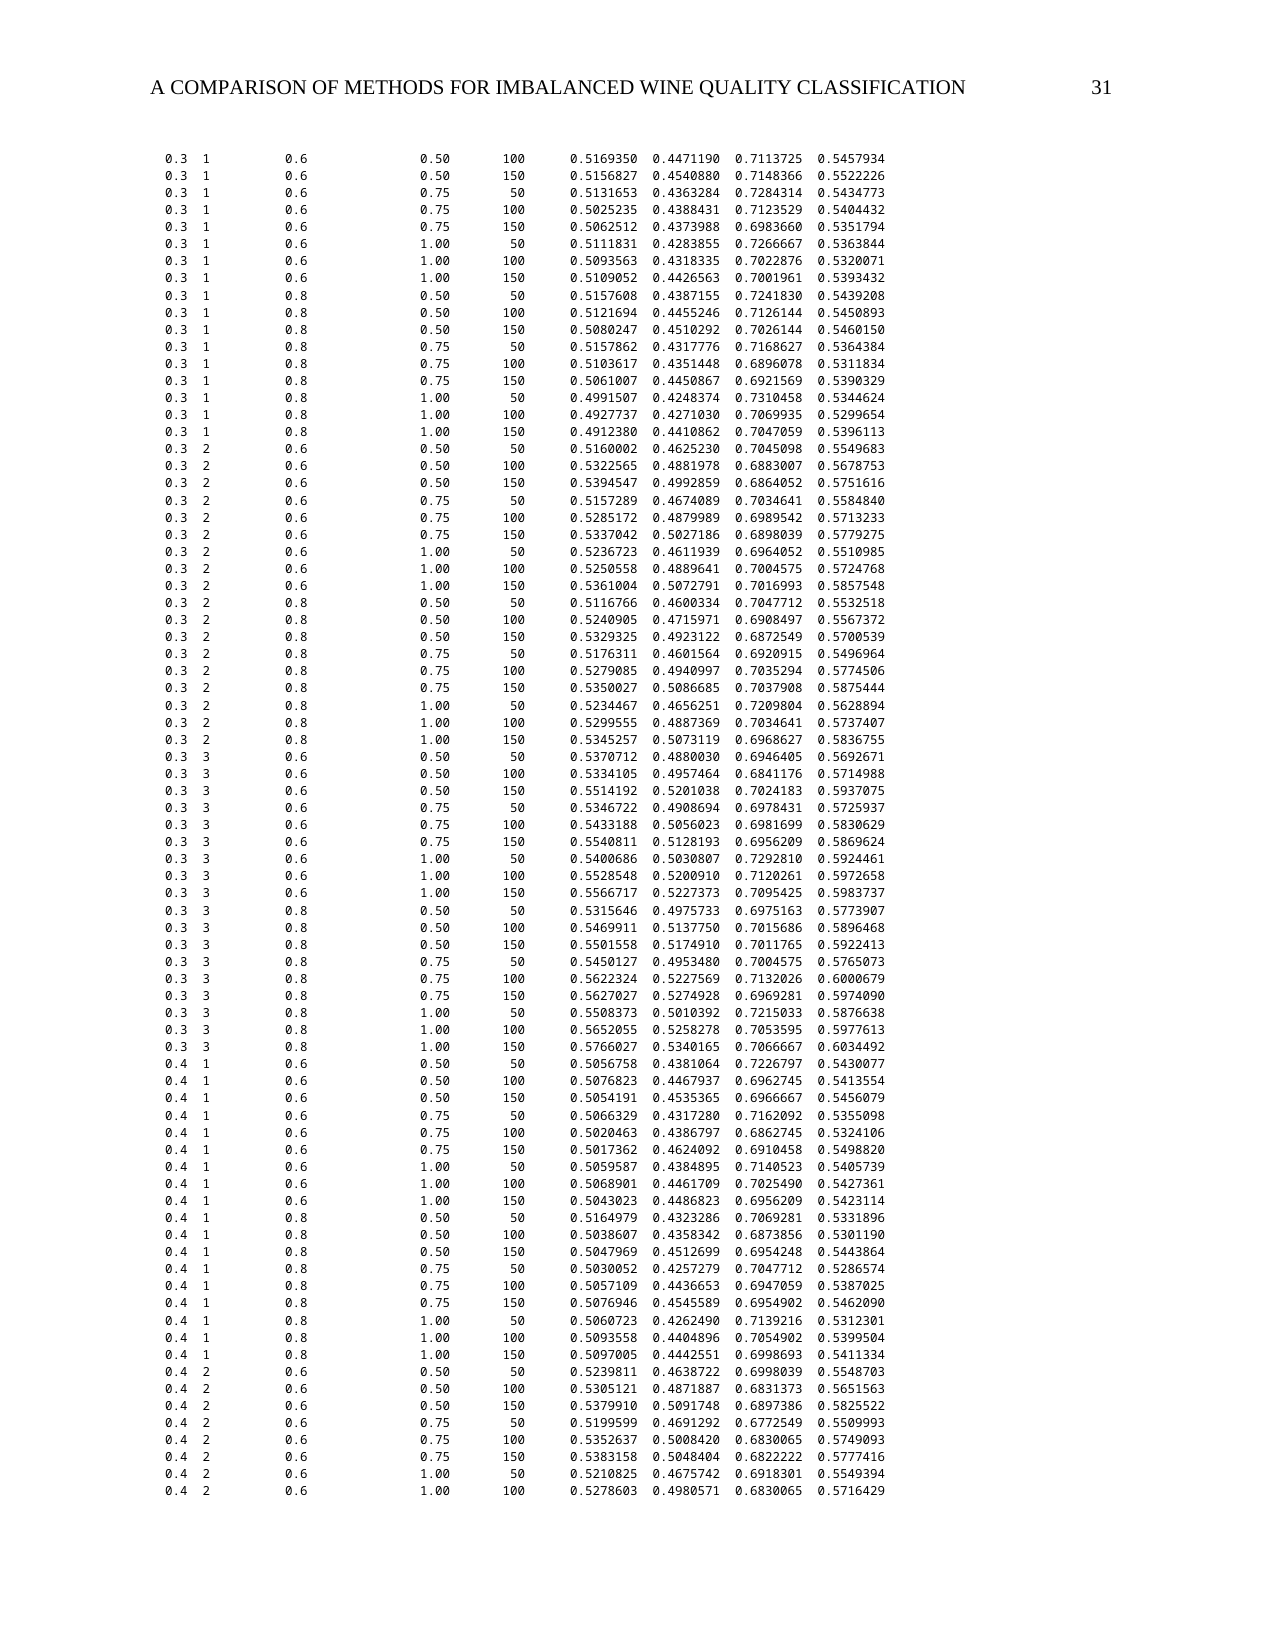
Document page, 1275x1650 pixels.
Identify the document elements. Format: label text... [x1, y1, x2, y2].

text 0.4 1 0.6 1.00 50 0.5059587 0.4384895 0.7140523 0.5405739 [150, 1158, 1125, 1175]
text 0.3 3 0.8 0.50 50 0.5315646 0.4975733 0.6975163 0.5773907 [150, 902, 1125, 919]
text 0.3 1 0.8 0.75 150 0.5061007 0.4450867 0.6921569 0.5390329 [150, 372, 1125, 389]
text 0.3 2 0.6 0.75 50 0.5157289 0.4674089 0.7034641 0.5584840 [150, 492, 1125, 509]
text 0.3 1 0.6 1.00 50 0.5111831 0.4283855 0.7266667 0.5363844 [150, 235, 1125, 252]
text 0.4 1 0.8 1.00 50 0.5060723 0.4262490 0.7139216 0.5312301 [150, 1312, 1125, 1329]
text 0.3 3 0.8 0.75 150 0.5627027 0.5274928 0.6969281 0.5974090 [150, 987, 1125, 1004]
text 0.3 3 0.6 0.50 50 0.5370712 0.4880030 0.6946405 0.5692671 [150, 748, 1125, 765]
text 0.3 2 0.6 1.00 100 0.5250558 0.4889641 0.7004575 0.5724768 [150, 560, 1125, 577]
text 0.3 2 0.6 0.50 50 0.5160002 0.4625230 0.7045098 0.5549683 [150, 440, 1125, 457]
text 0.3 2 0.8 0.50 50 0.5116766 0.4600334 0.7047712 0.5532518 [150, 594, 1125, 611]
text 0.3 2 0.6 0.50 150 0.5394547 0.4992859 0.6864052 0.5751616 [150, 474, 1125, 492]
text 0.3 3 0.6 0.50 100 0.5334105 0.4957464 0.6841176 0.5714988 [150, 765, 1125, 782]
text 0.4 2 0.6 0.75 150 0.5383158 0.5048404 0.6822222 0.5777416 [150, 1448, 1125, 1465]
text 0.3 2 0.6 0.75 150 0.5337042 0.5027186 0.6898039 0.5779275 [150, 526, 1125, 543]
text 0.3 2 0.8 0.75 150 0.5350027 0.5086685 0.7037908 0.5875444 [150, 679, 1125, 697]
text 0.4 1 0.6 0.75 50 0.5066329 0.4317280 0.7162092 0.5355098 [150, 1107, 1125, 1124]
text 0.3 1 0.6 0.50 150 0.5156827 0.4540880 0.7148366 0.5522226 [150, 167, 1125, 184]
text 0.3 1 0.6 1.00 150 0.5109052 0.4426563 0.7001961 0.5393432 [150, 269, 1125, 287]
text 0.3 3 0.6 0.75 50 0.5346722 0.4908694 0.6978431 0.5725937 [150, 799, 1125, 816]
text 0.3 2 0.6 1.00 50 0.5236723 0.4611939 0.6964052 0.5510985 [150, 543, 1125, 560]
text 0.4 2 0.6 0.50 150 0.5379910 0.5091748 0.6897386 0.5825522 [150, 1397, 1125, 1414]
text 0.4 1 0.8 0.75 100 0.5057109 0.4436653 0.6947059 0.5387025 [150, 1277, 1125, 1294]
text 0.3 2 0.6 1.00 150 0.5361004 0.5072791 0.7016993 0.5857548 [150, 577, 1125, 594]
text 0.3 3 0.6 0.75 100 0.5433188 0.5056023 0.6981699 0.5830629 [150, 816, 1125, 833]
text 0.3 1 0.6 0.75 50 0.5131653 0.4363284 0.7284314 0.5434773 [150, 184, 1125, 201]
text 0.3 2 0.8 1.00 50 0.5234467 0.4656251 0.7209804 0.5628894 [150, 697, 1125, 714]
text 0.3 3 0.8 0.75 100 0.5622324 0.5227569 0.7132026 0.6000679 [150, 970, 1125, 987]
text 0.4 1 0.6 0.75 150 0.5017362 0.4624092 0.6910458 0.5498820 [150, 1141, 1125, 1158]
text 0.4 1 0.8 1.00 100 0.5093558 0.4404896 0.7054902 0.5399504 [150, 1329, 1125, 1346]
text 0.3 2 0.8 0.50 100 0.5240905 0.4715971 0.6908497 0.5567372 [150, 611, 1125, 628]
text 0.4 2 0.6 0.50 100 0.5305121 0.4871887 0.6831373 0.5651563 [150, 1380, 1125, 1397]
text 0.4 1 0.6 1.00 100 0.5068901 0.4461709 0.7025490 0.5427361 [150, 1175, 1125, 1192]
text 0.3 3 0.6 1.00 150 0.5566717 0.5227373 0.7095425 0.5983737 [150, 884, 1125, 902]
text 0.3 2 0.6 0.75 100 0.5285172 0.4879989 0.6989542 0.5713233 [150, 509, 1125, 526]
text 0.4 2 0.6 1.00 50 0.5210825 0.4675742 0.6918301 0.5549394 [150, 1465, 1125, 1482]
text 0.3 1 0.8 0.50 100 0.5121694 0.4455246 0.7126144 0.5450893 [150, 304, 1125, 321]
text 0.4 2 0.6 0.75 50 0.5199599 0.4691292 0.6772549 0.5509993 [150, 1414, 1125, 1431]
text 0.3 3 0.6 1.00 50 0.5400686 0.5030807 0.7292810 0.5924461 [150, 850, 1125, 867]
text 0.3 3 0.8 0.75 50 0.5450127 0.4953480 0.7004575 0.5765073 [150, 953, 1125, 970]
text 0.4 2 0.6 0.75 100 0.5352637 0.5008420 0.6830065 0.5749093 [150, 1431, 1125, 1448]
text 0.4 1 0.6 1.00 150 0.5043023 0.4486823 0.6956209 0.5423114 [150, 1192, 1125, 1209]
text 0.3 1 0.8 1.00 150 0.4912380 0.4410862 0.7047059 0.5396113 [150, 423, 1125, 440]
text 0.4 1 0.8 1.00 150 0.5097005 0.4442551 0.6998693 0.5411334 [150, 1346, 1125, 1363]
text 0.4 2 0.6 0.50 50 0.5239811 0.4638722 0.6998039 0.5548703 [150, 1363, 1125, 1380]
text 0.3 1 0.6 0.75 150 0.5062512 0.4373988 0.6983660 0.5351794 [150, 218, 1125, 235]
text 0.3 3 0.8 1.00 150 0.5766027 0.5340165 0.7066667 0.6034492 [150, 1038, 1125, 1055]
text 0.4 1 0.6 0.50 100 0.5076823 0.4467937 0.6962745 0.5413554 [150, 1072, 1125, 1089]
text 0.4 1 0.8 0.50 150 0.5047969 0.4512699 0.6954248 0.5443864 [150, 1243, 1125, 1260]
text 0.3 2 0.8 0.50 150 0.5329325 0.4923122 0.6872549 0.5700539 [150, 628, 1125, 645]
text 0.3 3 0.8 0.50 150 0.5501558 0.5174910 0.7011765 0.5922413 [150, 936, 1125, 953]
text 0.4 1 0.8 0.75 50 0.5030052 0.4257279 0.7047712 0.5286574 [150, 1260, 1125, 1277]
text 0.3 2 0.8 0.75 50 0.5176311 0.4601564 0.6920915 0.5496964 [150, 645, 1125, 662]
text 0.4 1 0.8 0.50 100 0.5038607 0.4358342 0.6873856 0.5301190 [150, 1226, 1125, 1243]
text 0.3 1 0.8 0.50 150 0.5080247 0.4510292 0.7026144 0.5460150 [150, 321, 1125, 338]
text 0.3 2 0.8 1.00 150 0.5345257 0.5073119 0.6968627 0.5836755 [150, 731, 1125, 748]
text 0.4 1 0.8 0.50 50 0.5164979 0.4323286 0.7069281 0.5331896 [150, 1209, 1125, 1226]
text 0.4 1 0.6 0.50 150 0.5054191 0.4535365 0.6966667 0.5456079 [150, 1089, 1125, 1107]
text 0.3 3 0.8 1.00 100 0.5652055 0.5258278 0.7053595 0.5977613 [150, 1021, 1125, 1038]
text 0.3 1 0.6 0.50 100 0.5169350 0.4471190 0.7113725 0.5457934 [150, 150, 1125, 167]
text 0.3 3 0.6 0.75 150 0.5540811 0.5128193 0.6956209 0.5869624 [150, 833, 1125, 850]
text 0.3 1 0.8 0.75 100 0.5103617 0.4351448 0.6896078 0.5311834 [150, 355, 1125, 372]
text 0.3 3 0.8 1.00 50 0.5508373 0.5010392 0.7215033 0.5876638 [150, 1004, 1125, 1021]
text 0.4 1 0.6 0.50 50 0.5056758 0.4381064 0.7226797 0.5430077 [150, 1055, 1125, 1072]
text 0.3 1 0.6 1.00 100 0.5093563 0.4318335 0.7022876 0.5320071 [150, 252, 1125, 269]
text 0.3 1 0.8 1.00 50 0.4991507 0.4248374 0.7310458 0.5344624 [150, 389, 1125, 406]
text 0.4 2 0.6 1.00 100 0.5278603 0.4980571 0.6830065 0.5716429 [150, 1482, 1125, 1499]
text 0.3 3 0.8 0.50 100 0.5469911 0.5137750 0.7015686 0.5896468 [150, 919, 1125, 936]
text 0.3 2 0.8 1.00 100 0.5299555 0.4887369 0.7034641 0.5737407 [150, 714, 1125, 731]
text 0.3 2 0.8 0.75 100 0.5279085 0.4940997 0.7035294 0.5774506 [150, 662, 1125, 679]
text 0.3 1 0.8 0.75 50 0.5157862 0.4317776 0.7168627 0.5364384 [150, 338, 1125, 355]
text 0.3 3 0.6 0.50 150 0.5514192 0.5201038 0.7024183 0.5937075 [150, 782, 1125, 799]
text 0.3 3 0.6 1.00 100 0.5528548 0.5200910 0.7120261 0.5972658 [150, 867, 1125, 884]
text 0.4 1 0.8 0.75 150 0.5076946 0.4545589 0.6954902 0.5462090 [150, 1294, 1125, 1312]
text 0.4 1 0.6 0.75 100 0.5020463 0.4386797 0.6862745 0.5324106 [150, 1124, 1125, 1141]
text 0.3 2 0.6 0.50 100 0.5322565 0.4881978 0.6883007 0.5678753 [150, 457, 1125, 474]
text 0.3 1 0.8 1.00 100 0.4927737 0.4271030 0.7069935 0.5299654 [150, 406, 1125, 423]
text 0.3 1 0.8 0.50 50 0.5157608 0.4387155 0.7241830 0.5439208 [150, 287, 1125, 304]
text 0.3 1 0.6 0.75 100 0.5025235 0.4388431 0.7123529 0.5404432 [150, 201, 1125, 218]
